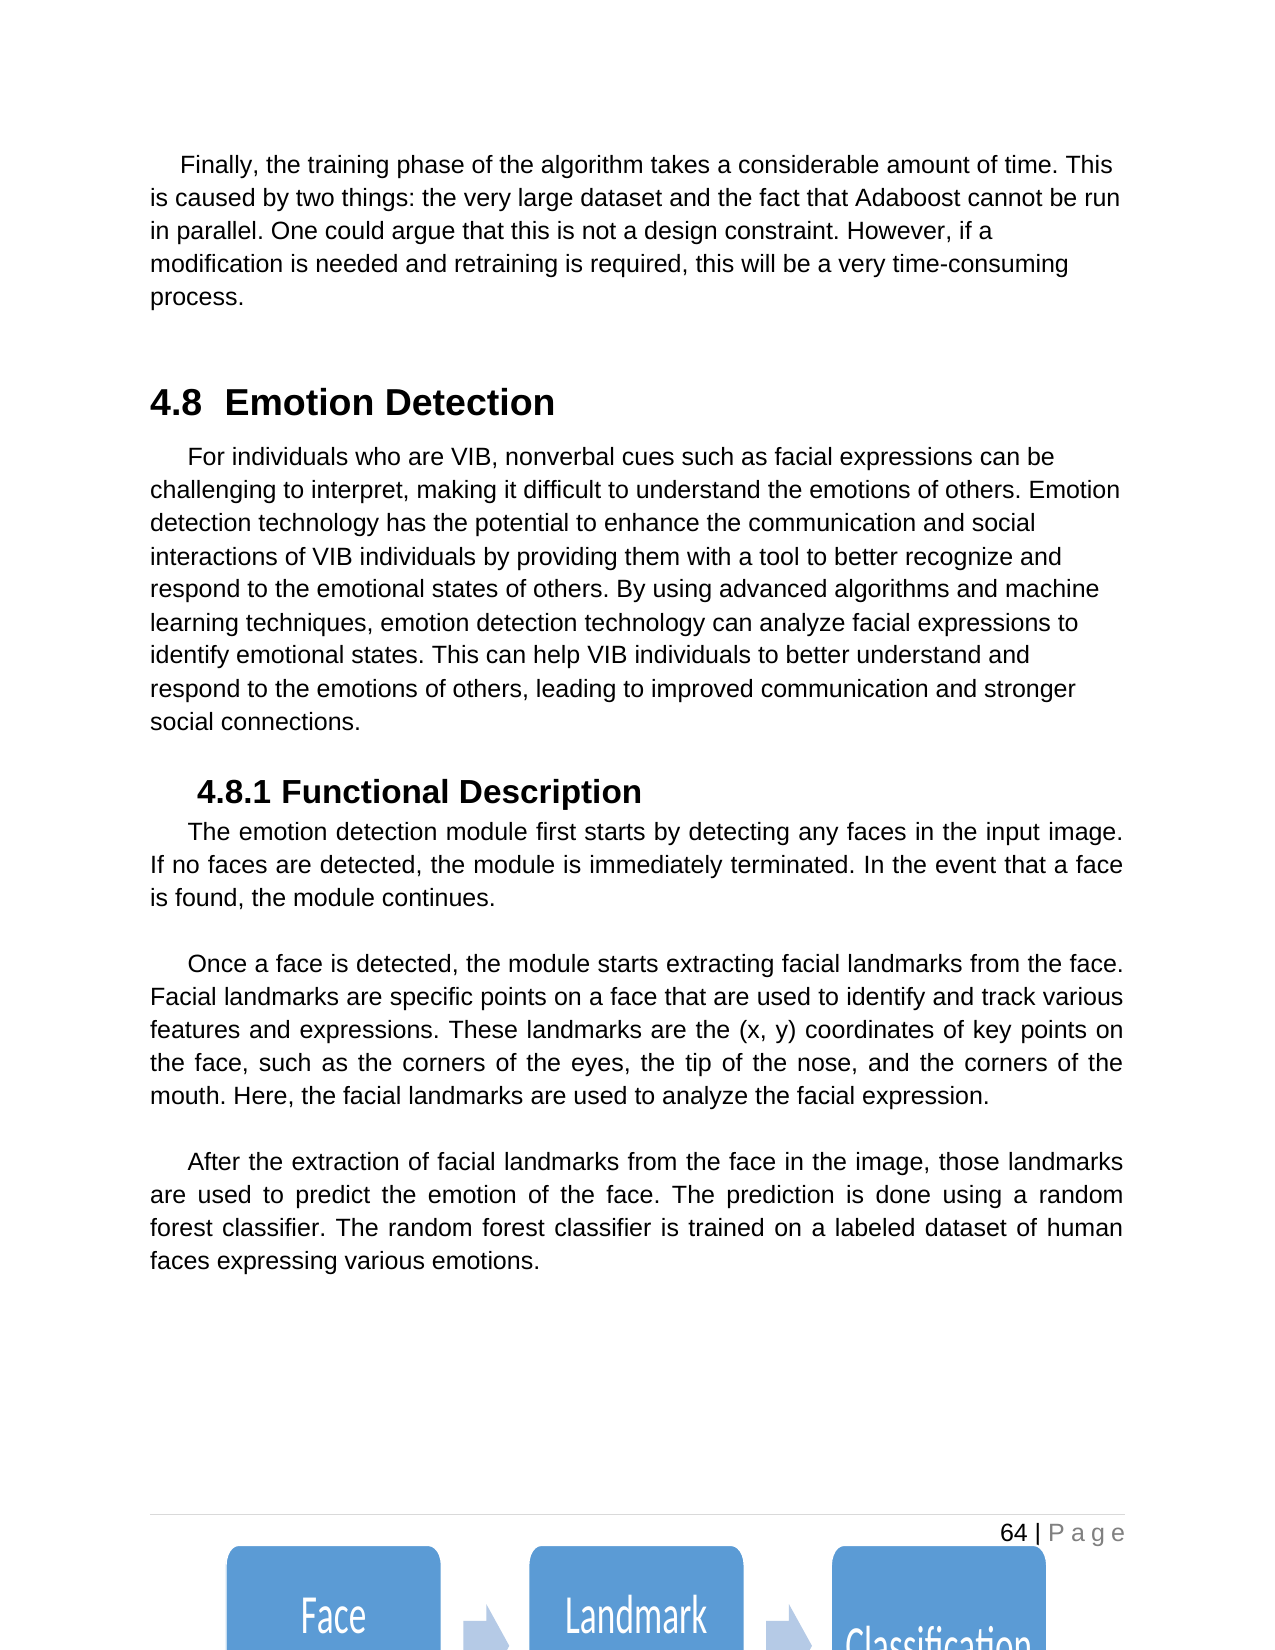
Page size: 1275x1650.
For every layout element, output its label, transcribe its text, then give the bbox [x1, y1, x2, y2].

subtitle Functional Description [197, 773, 1125, 811]
text After the extraction of facial landmarks from the face in the image, those landmarks are used to predict the emotion of the face. The prediction is done using a random forest classifier. The random forest classifier is trained on a labeled dataset of human faces expressing various emotions. [150, 1147, 1125, 1275]
subtitle Emotion Detection [150, 380, 1125, 423]
text Once a face is detected, the module starts extracting facial landmarks from the face. Facial landmarks are specific points on a face that are used to identify and track various features and expressions. These landmarks are the (x, y) coordinates of key points on the face, such as the corners of the eyes, the tip of the nose, and the corners of the mouth. Here, the facial landmarks are used to analyze the facial expression. [150, 949, 1125, 1110]
text Finally, the training phase of the algorithm takes a considerable amount of time. This is caused by two things: the very large dataset and the fact that Adaboost cannot be run in parallel. One could argue that this is not a design constraint. However, if a modification is needed and retraining is required, this will be a very time-consuming process. [150, 150, 1125, 311]
text The emotion detection module first starts by detecting any faces in the input image. If no faces are detected, the module is immediately terminated. In the event that a face is found, the module continues. [150, 817, 1125, 912]
text For individuals who are VIB, nonverbal cues such as facial expressions can be challenging to interpret, making it difficult to understand the emotions of others. Emotion detection technology has the potential to enhance the communication and social interactions of VIB individuals by providing them with a tool to better recognize and respond to the emotional states of others. By using advanced algorithms and machine learning techniques, emotion detection technology can analyze facial expressions to identify emotional states. This can help VIB individuals to better understand and respond to the emotions of others, leading to improved communication and stronger social connections. [150, 442, 1125, 735]
